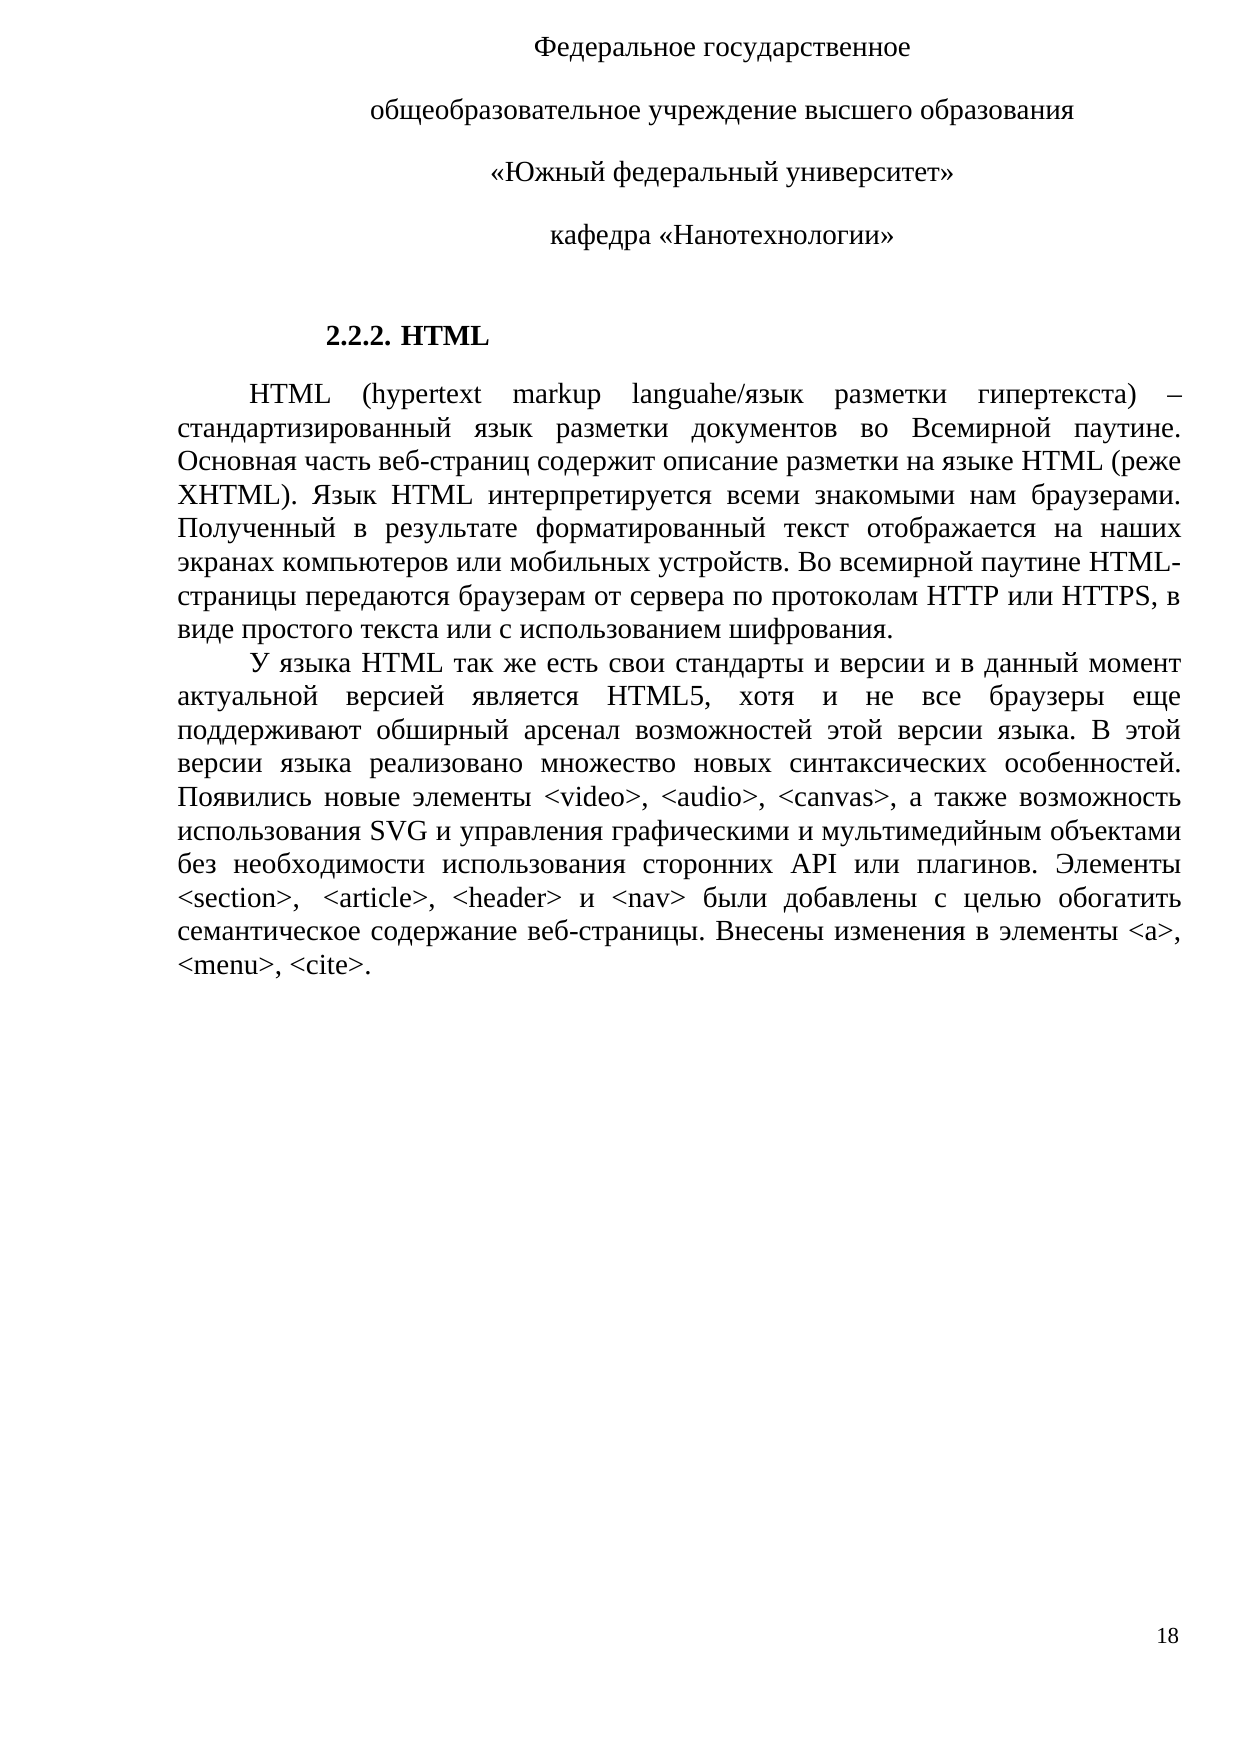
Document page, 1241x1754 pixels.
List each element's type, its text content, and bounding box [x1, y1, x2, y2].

subtitle HTML [326, 318, 1207, 352]
text HTML (hypertext markup languahe/язык разметки гипертекста) – стандартизированный язык разметки документов во Всемирной паутине. Основная часть веб-страниц содержит описание разметки на языке HTML (реже XHTML). Язык HTML интерпретируется всеми знакомыми нам браузерами. Полученный в результате форматированный текст отображается на наших экранах компьютеров или мобильных устройств. Во всемирной паутине HTML-страницы передаются браузерам от сервера по протоколам HTTP или HTTPS, в виде простого текста или с использованием шифрования. [177, 376, 1182, 645]
text У языка HTML так же есть свои стандарты и версии и в данный момент актуальной версией является HTML5, хотя и не все браузеры еще поддерживают обширный арсенал возможностей этой версии языка. В этой версии языка реализовано множество новых синтаксических особенностей. Появились новые элементы <video>, <audio>, <canvas>, а также возможность использования SVG и управления графическими и мультимедийным объектами без необходимости использования сторонних API или плагинов. Элементы <section>, <article>, <header> и <nav> были добавлены с целью обогатить семантическое содержание веб-страницы. Внесены изменения в элементы <a>, <menu>, <cite>. [177, 645, 1182, 980]
